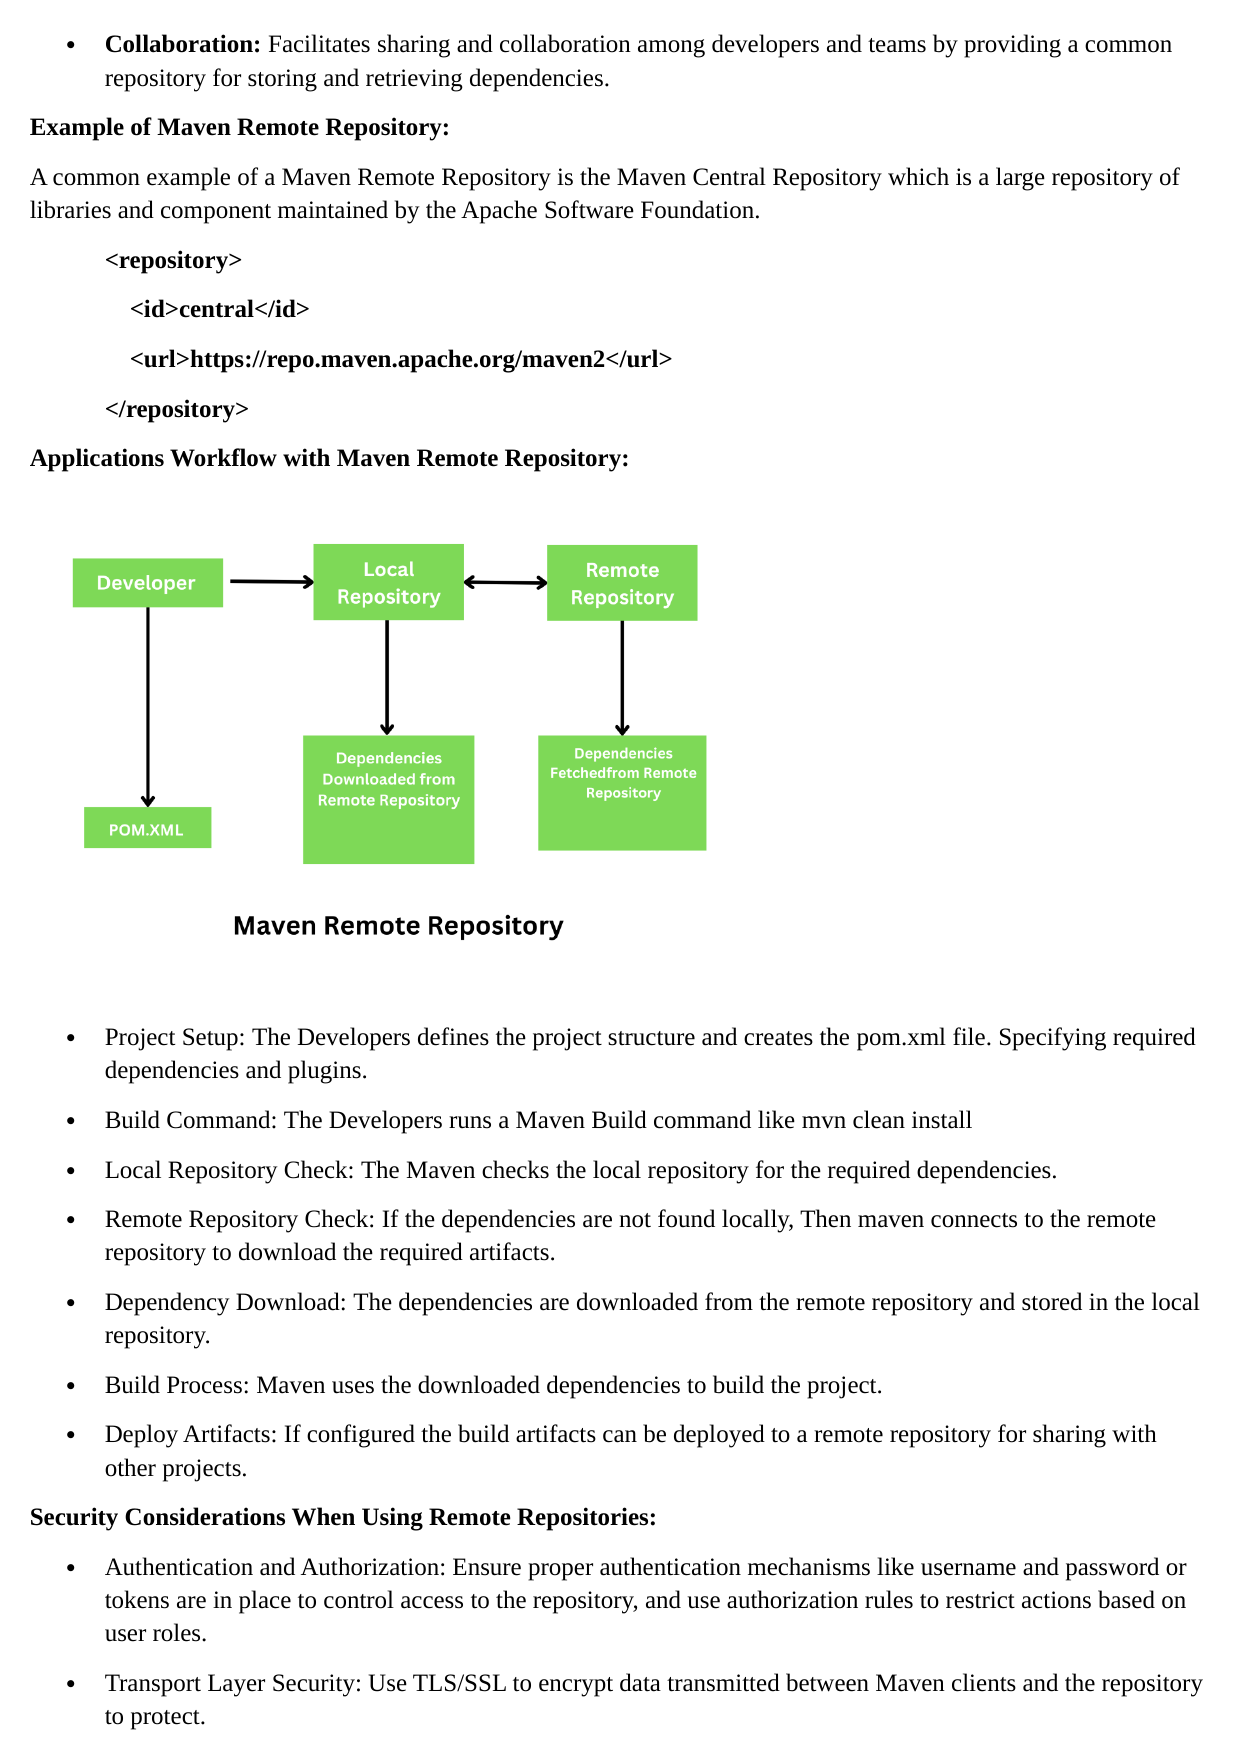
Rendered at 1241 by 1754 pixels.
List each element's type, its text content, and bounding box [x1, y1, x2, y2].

text <url>https://repo.maven.apache.org/maven2</url> [104, 344, 1211, 373]
text <repository> [104, 245, 1211, 273]
list Build Command: The Developers runs a Maven Build command like mvn clean install [67, 1105, 1211, 1134]
text Security Considerations When Using Remote Repositories: [29, 1502, 1211, 1531]
text <id>central</id> [104, 294, 1211, 323]
list Remote Repository Check: If the dependencies are not found locally, Then maven connects to the remote repository to download the required artifacts. [67, 1204, 1211, 1266]
text Example of Maven Remote Repository: [29, 112, 1211, 141]
list Local Repository Check: The Maven checks the local repository for the required dependencies. [67, 1155, 1211, 1183]
list Deploy Artifacts: If configured the build artifacts can be deployed to a remote repository for sharing with other projects. [67, 1419, 1211, 1481]
list Project Setup: The Developers defines the project structure and creates the pom.xml file. Specifying required dependencies and plugins. [67, 1022, 1211, 1084]
list Collaboration: Facilitates sharing and collaboration among developers and teams by providing a common repository for storing and retrieving dependencies. [67, 29, 1211, 91]
picture [29, 493, 748, 1001]
list Authentication and Authorization: Ensure proper authentication mechanisms like username and password or tokens are in place to control access to the repository, and use authorization rules to restrict actions based on user roles. [67, 1552, 1211, 1647]
text Applications Workflow with Maven Remote Repository: [29, 443, 1211, 472]
list Transport Layer Security: Use TLS/SSL to encrypt data transmitted between Maven clients and the repository to protect. [67, 1668, 1211, 1729]
text A common example of a Maven Remote Repository is the Maven Central Repository which is a large repository of libraries and component maintained by the Apache Software Foundation. [29, 162, 1211, 224]
list Build Process: Maven uses the downloaded dependencies to build the project. [67, 1370, 1211, 1399]
text </repository> [104, 394, 1211, 422]
list Dependency Download: The dependencies are downloaded from the remote repository and stored in the local repository. [67, 1287, 1211, 1349]
